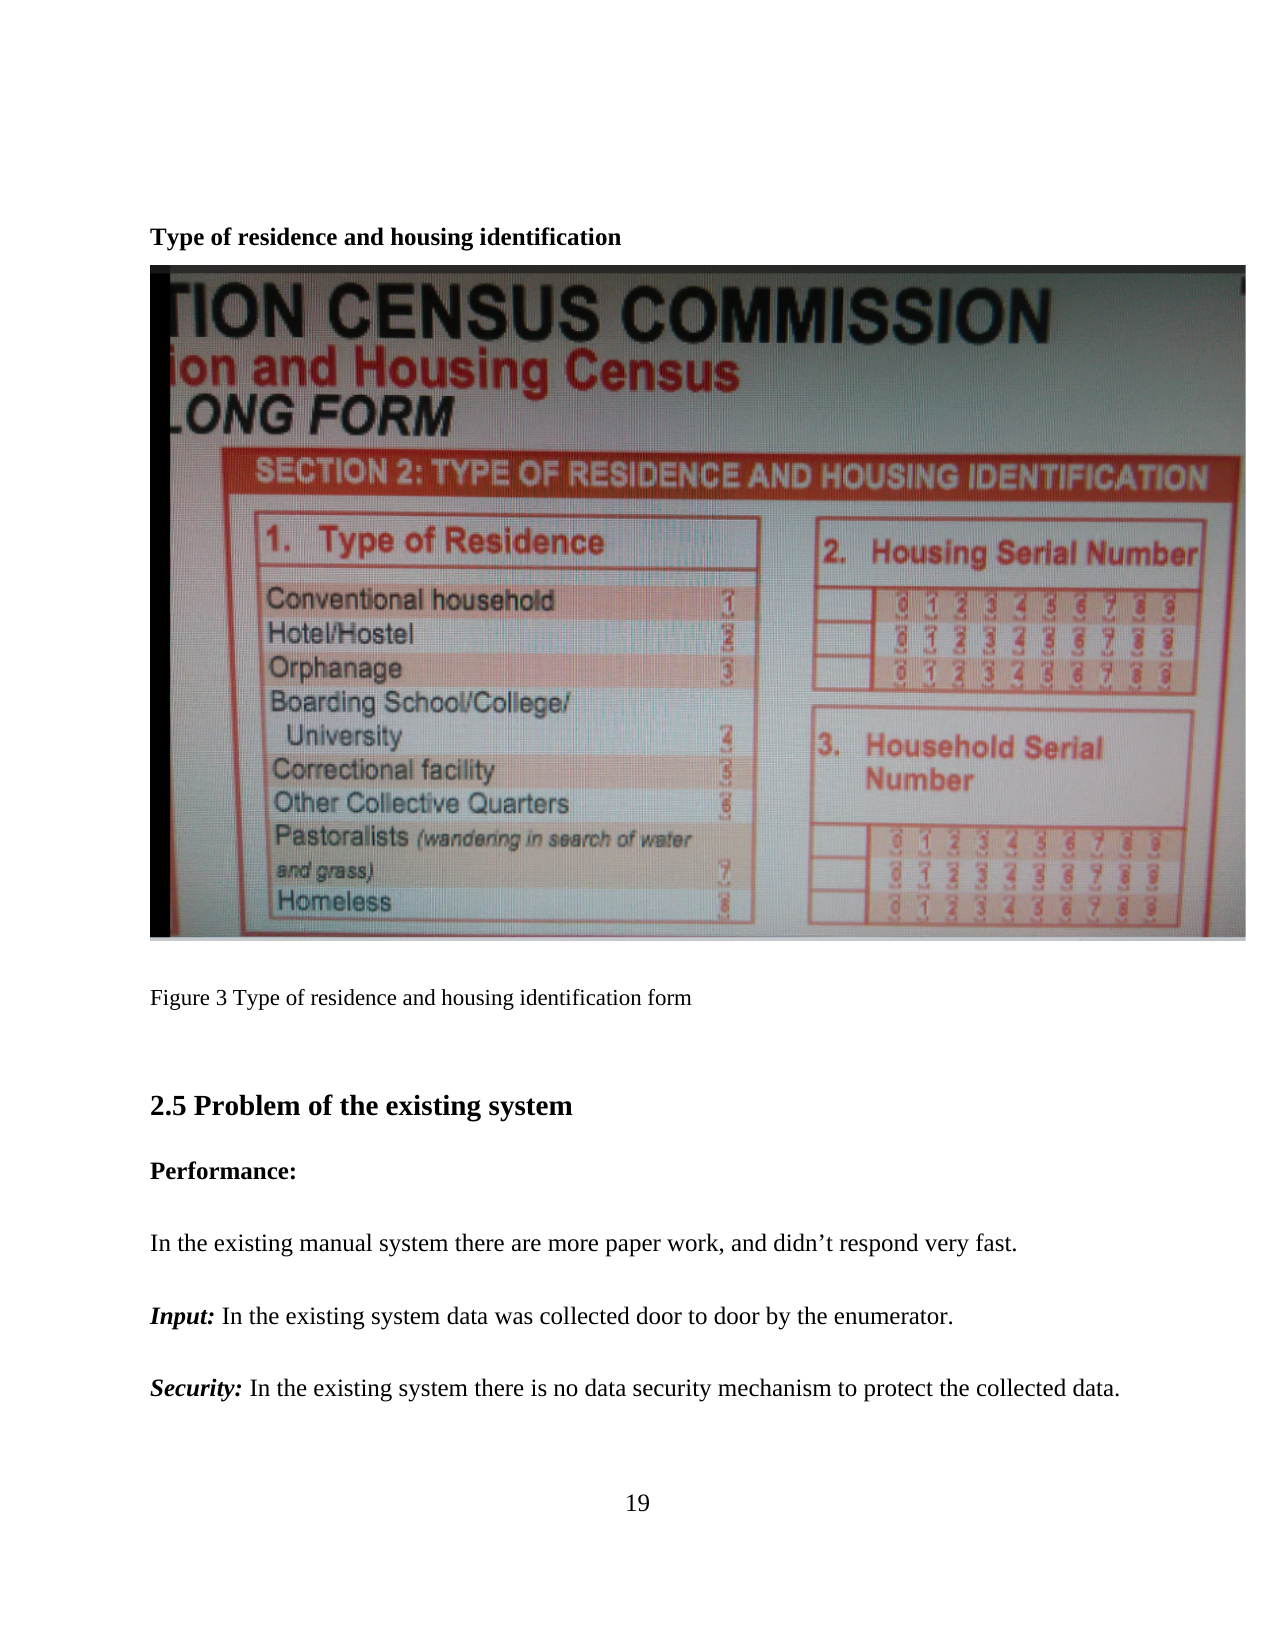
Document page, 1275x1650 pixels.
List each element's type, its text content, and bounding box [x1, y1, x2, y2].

picture [150, 265, 1246, 941]
text Input: In the existing system data was collected door to door by the enumerator. [150, 1301, 1125, 1329]
text Security: In the existing system there is no data security mechanism to protect the collected data. [150, 1373, 1125, 1402]
subtitle 2.5 Problem of the existing system [150, 1088, 1125, 1122]
text Performance: [150, 1156, 1125, 1185]
text In the existing manual system there are more paper work, and didn’t respond very fast. [150, 1228, 1125, 1257]
text Figure 3 Type of residence and housing identification form [150, 984, 1125, 1011]
text Type of residence and housing identification [150, 222, 1125, 251]
